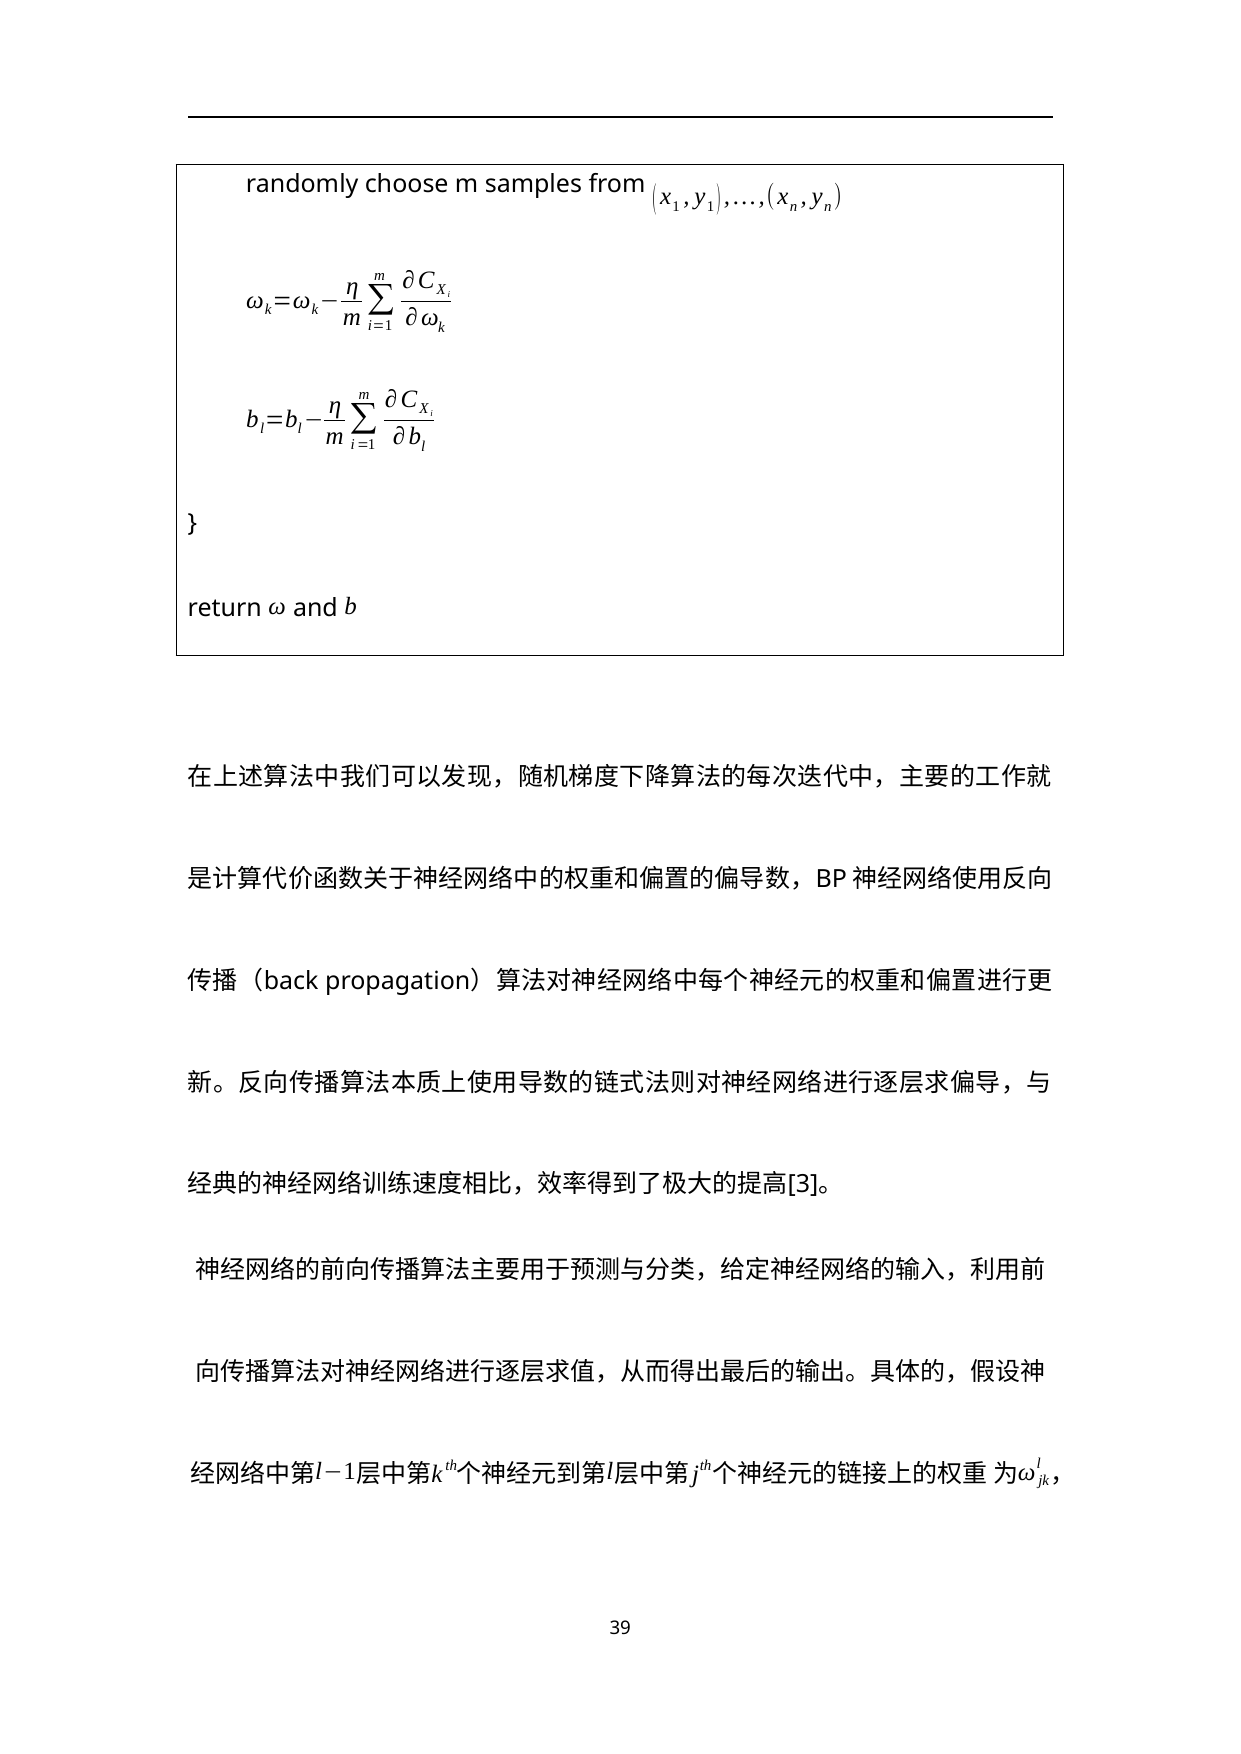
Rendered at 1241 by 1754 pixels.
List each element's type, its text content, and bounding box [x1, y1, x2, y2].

text 在上述算法中我们可以发现，随机梯度下降算法的每次迭代中，主要的工作就是计算代价函数关于神经网络中的权重和偏置的偏导数，BP神经网络使用反向传播（back propagation）算法对神经网络中每个神经元的权重和偏置进行更新。反向传播算法本质上使用导数的链式法则对神经网络进行逐层求偏导，与经典的神经网络训练速度相比，效率得到了极大的提高[3]。 [187, 741, 1053, 1216]
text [187, 1234, 1053, 1506]
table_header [177, 165, 1063, 654]
